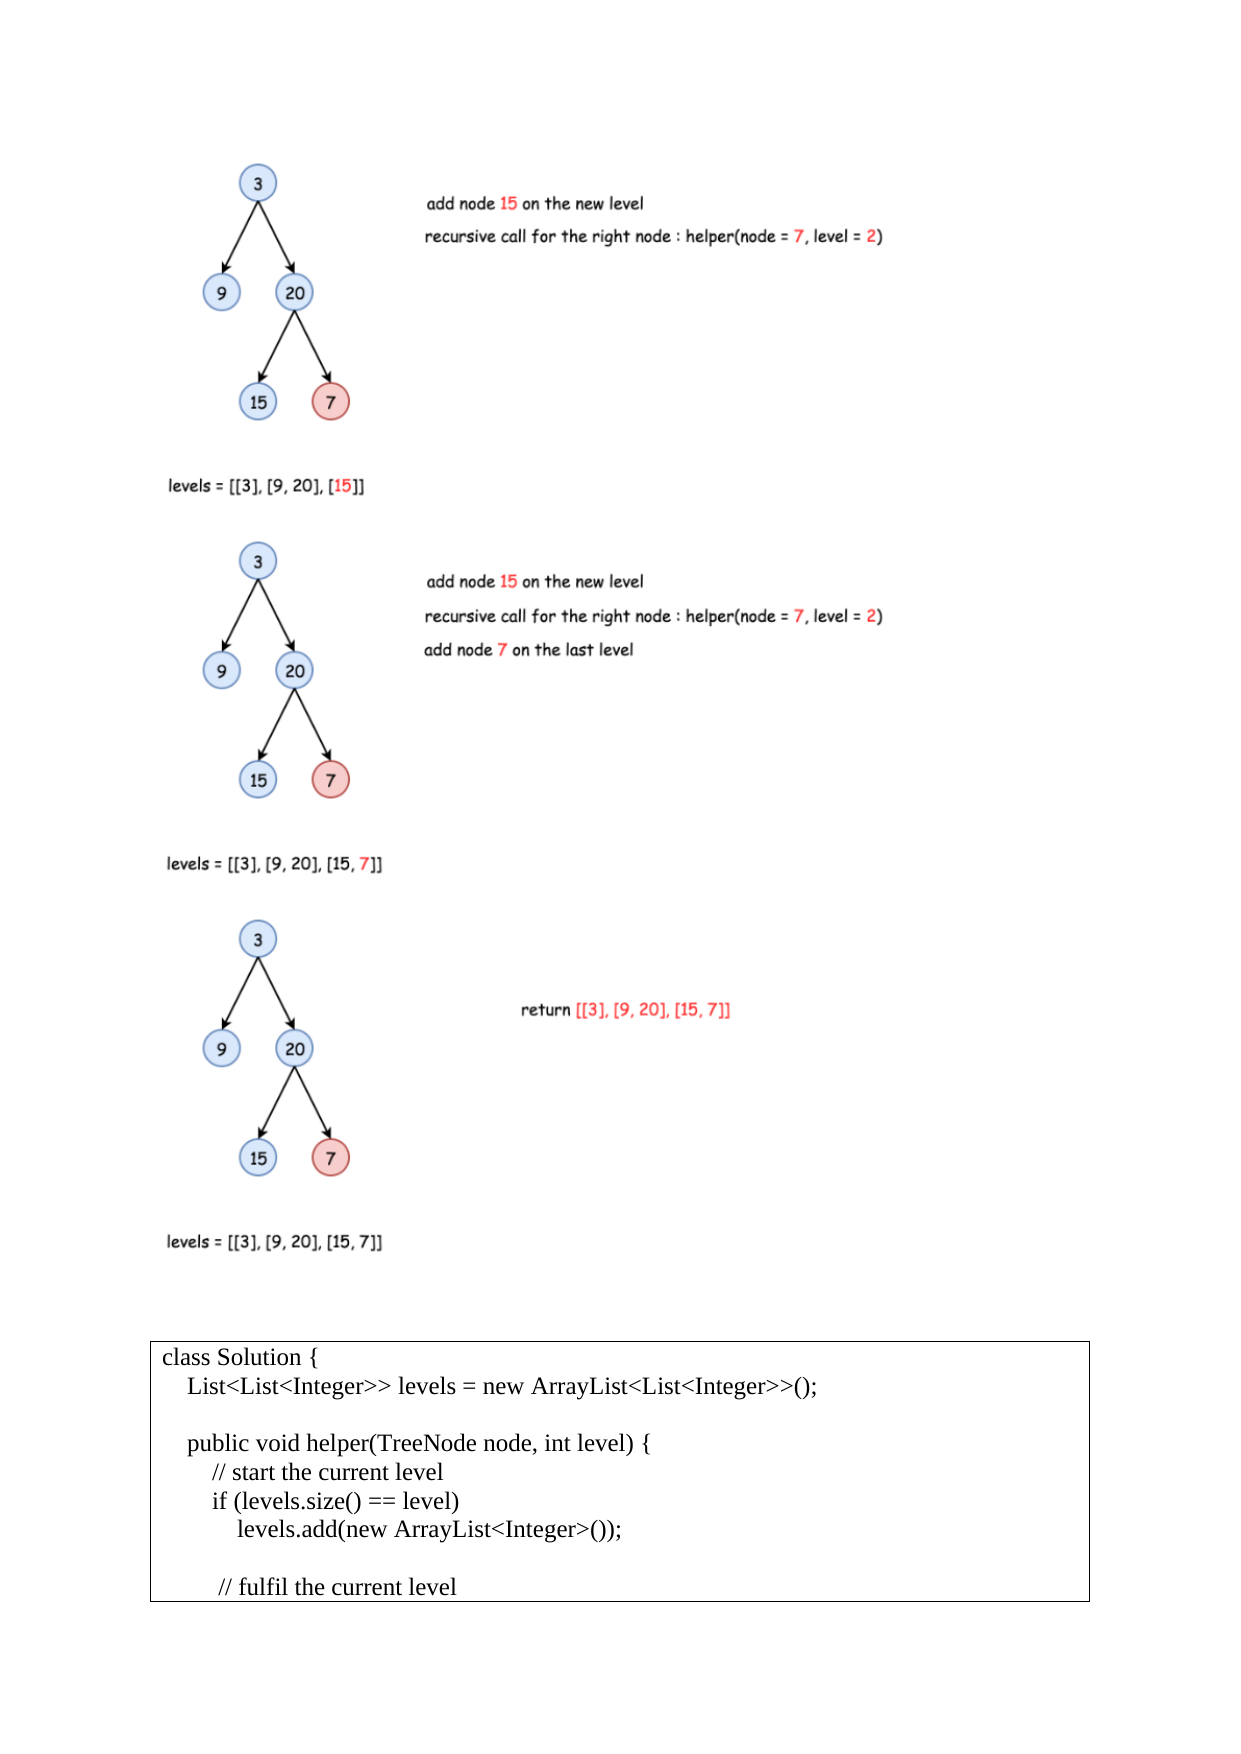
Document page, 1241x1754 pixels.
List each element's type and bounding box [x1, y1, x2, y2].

picture [150, 150, 892, 1284]
table_header [151, 1342, 1089, 1601]
